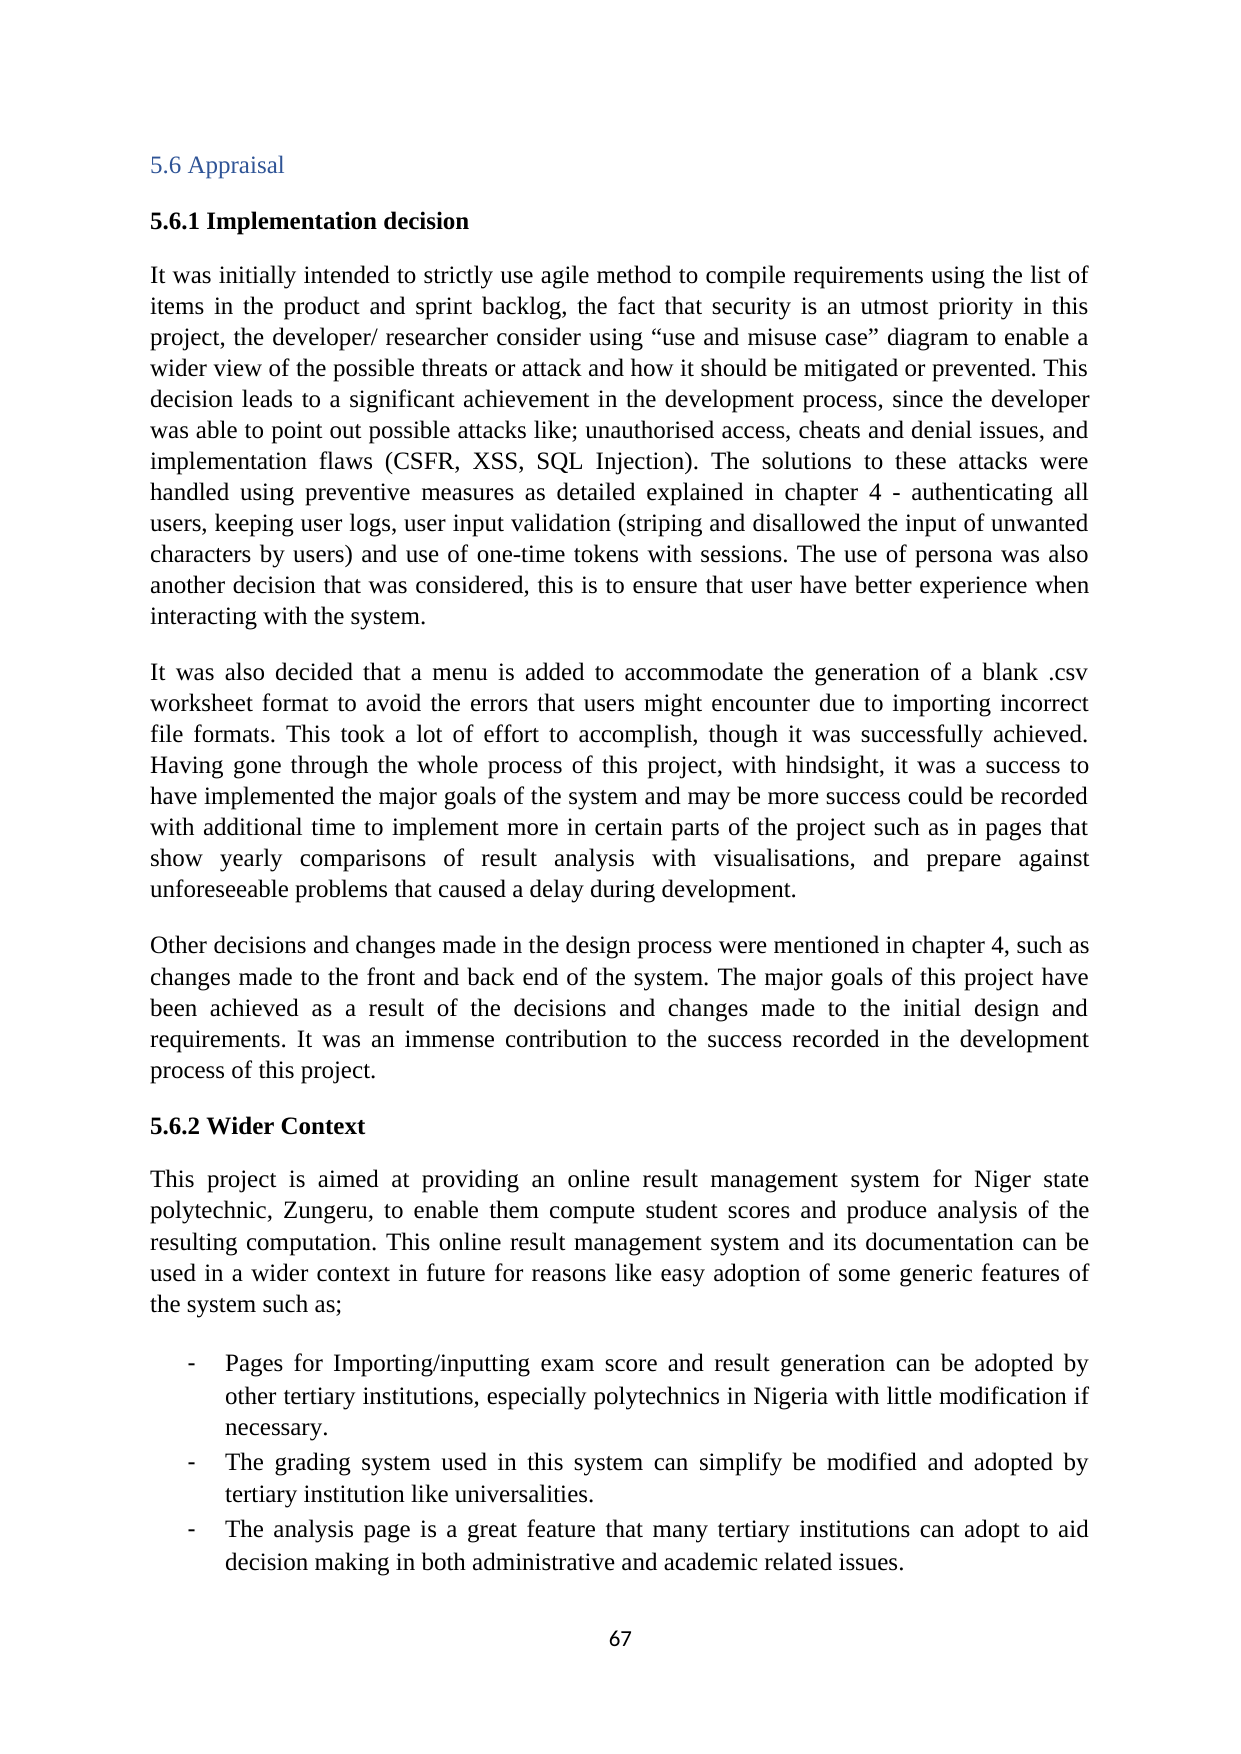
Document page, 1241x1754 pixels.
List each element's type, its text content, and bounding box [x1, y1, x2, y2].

subtitle 5.6 Appraisal [150, 150, 1090, 179]
subtitle 5.6.1 Implementation decision [150, 206, 1090, 235]
list Pages for Importing/inputting exam score and result generation can be adopted by other tertiary institutions, especially polytechnics in Nigeria with little modification if necessary. [187, 1345, 1090, 1441]
list The analysis page is a great feature that many tertiary institutions can adopt to aid decision making in both administrative and academic related issues. [187, 1511, 1090, 1576]
text This project is aimed at providing an online result management system for Niger state polytechnic, Zungeru, to enable them compute student scores and produce analysis of the resulting computation. This online result management system and its documentation can be used in a wider context in future for reasons like easy adoption of some generic features of the system such as; [150, 1164, 1090, 1317]
text Other decisions and changes made in the design process were mentioned in chapter 4, such as changes made to the front and back end of the system. The major goals of this project have been achieved as a result of the decisions and changes made to the initial design and requirements. It was an immense contribution to the success recorded in the development process of this project. [150, 931, 1090, 1083]
subtitle 5.6.2 Wider Context [150, 1111, 1090, 1139]
list The grading system used in this system can simplify be modified and adopted by tertiary institution like universalities. [187, 1443, 1090, 1508]
text It was initially intended to strictly use agile method to compile requirements using the list of items in the product and sprint backlog, the fact that security is an utmost priority in this project, the developer/ researcher consider using “use and misuse case” diagram to enable a wider view of the possible threats or attack and how it should be mitigated or prevented. This decision leads to a significant achievement in the development process, since the developer was able to point out possible attacks like; unauthorised access, cheats and denial issues, and implementation flaws (CSFR, XSS, SQL Injection). The solutions to these attacks were handled using preventive measures as detailed explained in chapter 4 - authenticating all users, keeping user logs, user input validation (striping and disallowed the input of unwanted characters by users) and use of one-time tokens with sessions. The use of persona was also another decision that was considered, this is to ensure that user have better experience when interacting with the system. [150, 260, 1090, 630]
text It was also decided that a menu is added to accommodate the generation of a blank .csv worksheet format to avoid the errors that users might encounter due to importing incorrect file formats. This took a lot of effort to accomplish, though it was successfully achieved. Having gone through the whole process of this project, with hindsight, it was a success to have implemented the major goals of the system and may be more success could be recorded with additional time to implement more in certain parts of the project such as in pages that show yearly comparisons of result analysis with visualisations, and prepare against unforeseeable problems that caused a delay during development. [150, 657, 1090, 903]
